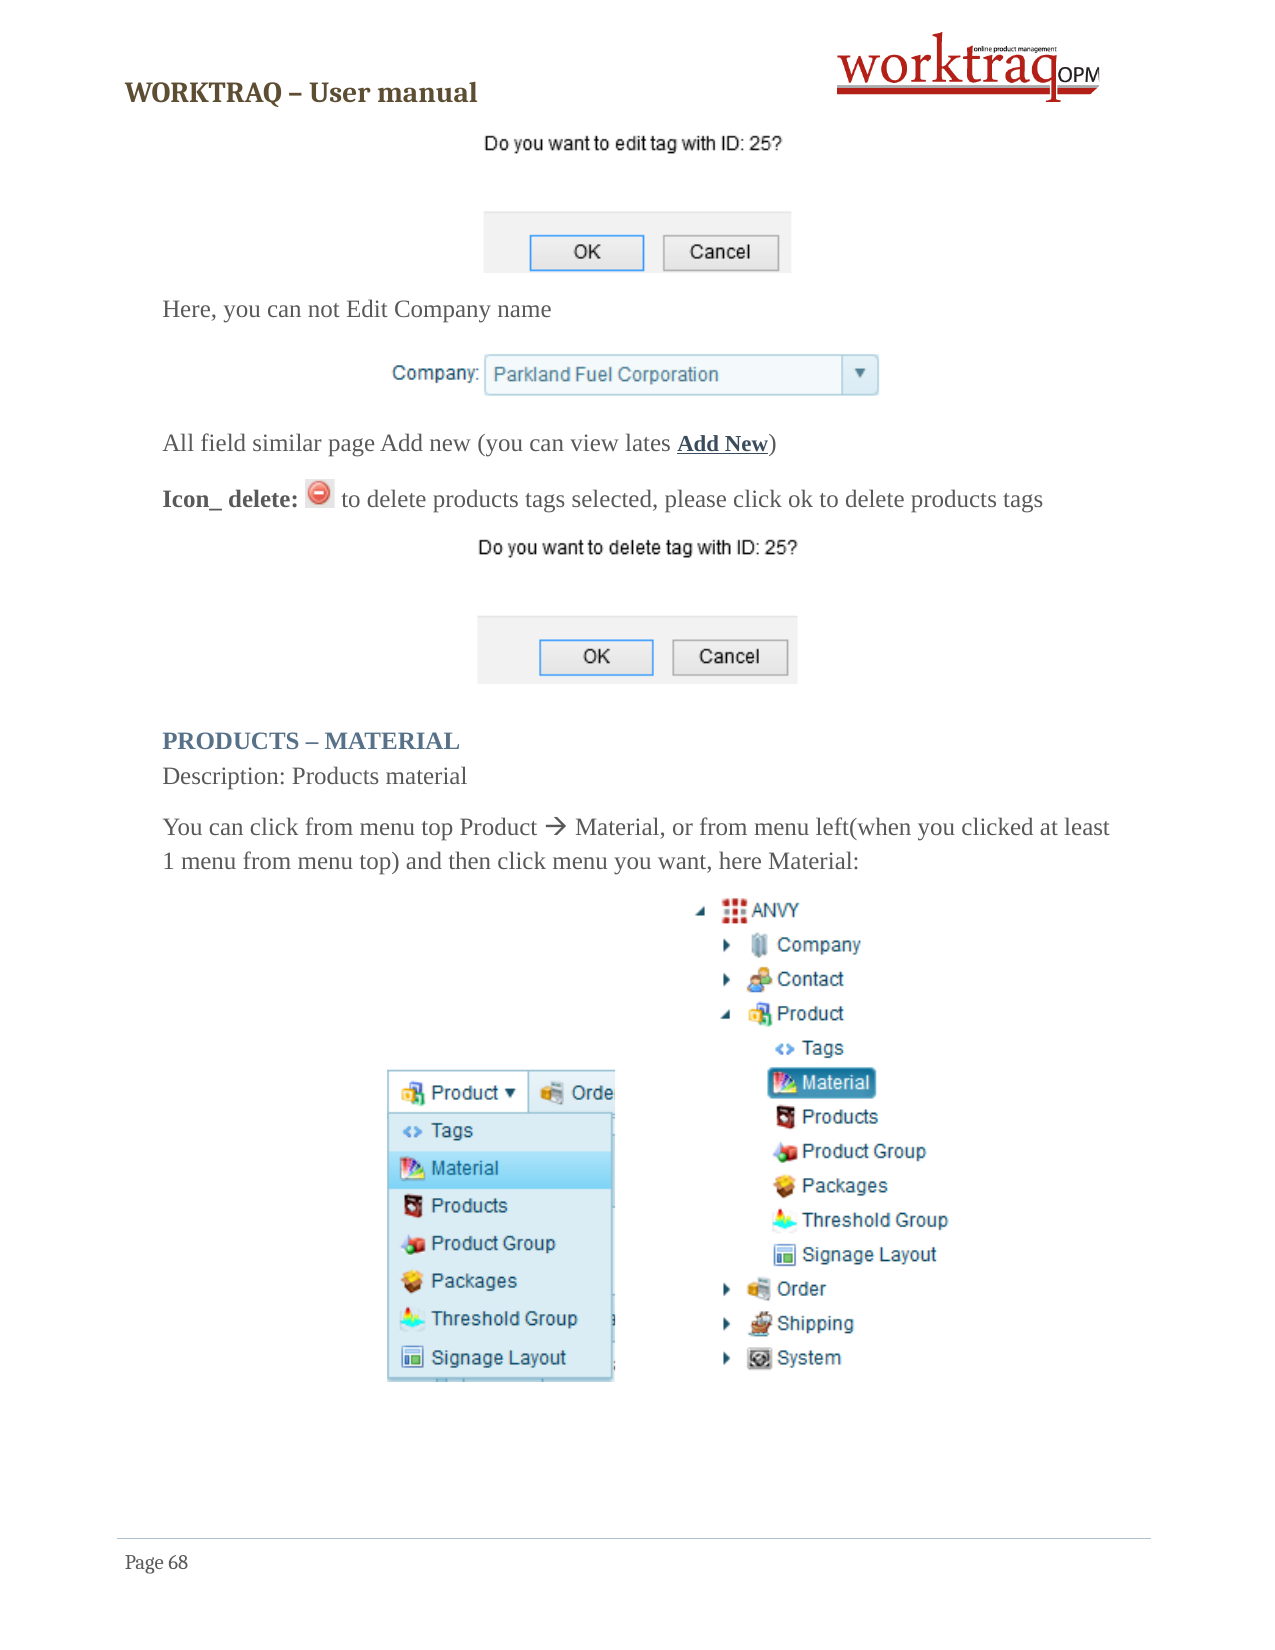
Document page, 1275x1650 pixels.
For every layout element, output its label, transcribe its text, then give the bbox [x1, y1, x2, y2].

subtitle products – material [162, 726, 1113, 754]
text Icon_ delete: to delete products tags selected, please click ok to delete products tags [162, 479, 1113, 513]
text All field similar page Add new (you can view lates Add New) [162, 428, 1113, 457]
text Description: Products material [162, 761, 1113, 789]
text Here, you can not Edit Company name [162, 294, 1113, 323]
picture [837, 32, 1100, 102]
text You can click from menu top Product Material, or from menu left(when you clicked at least 1 menu from menu top) and then click menu you want, here Material: [162, 812, 1113, 875]
